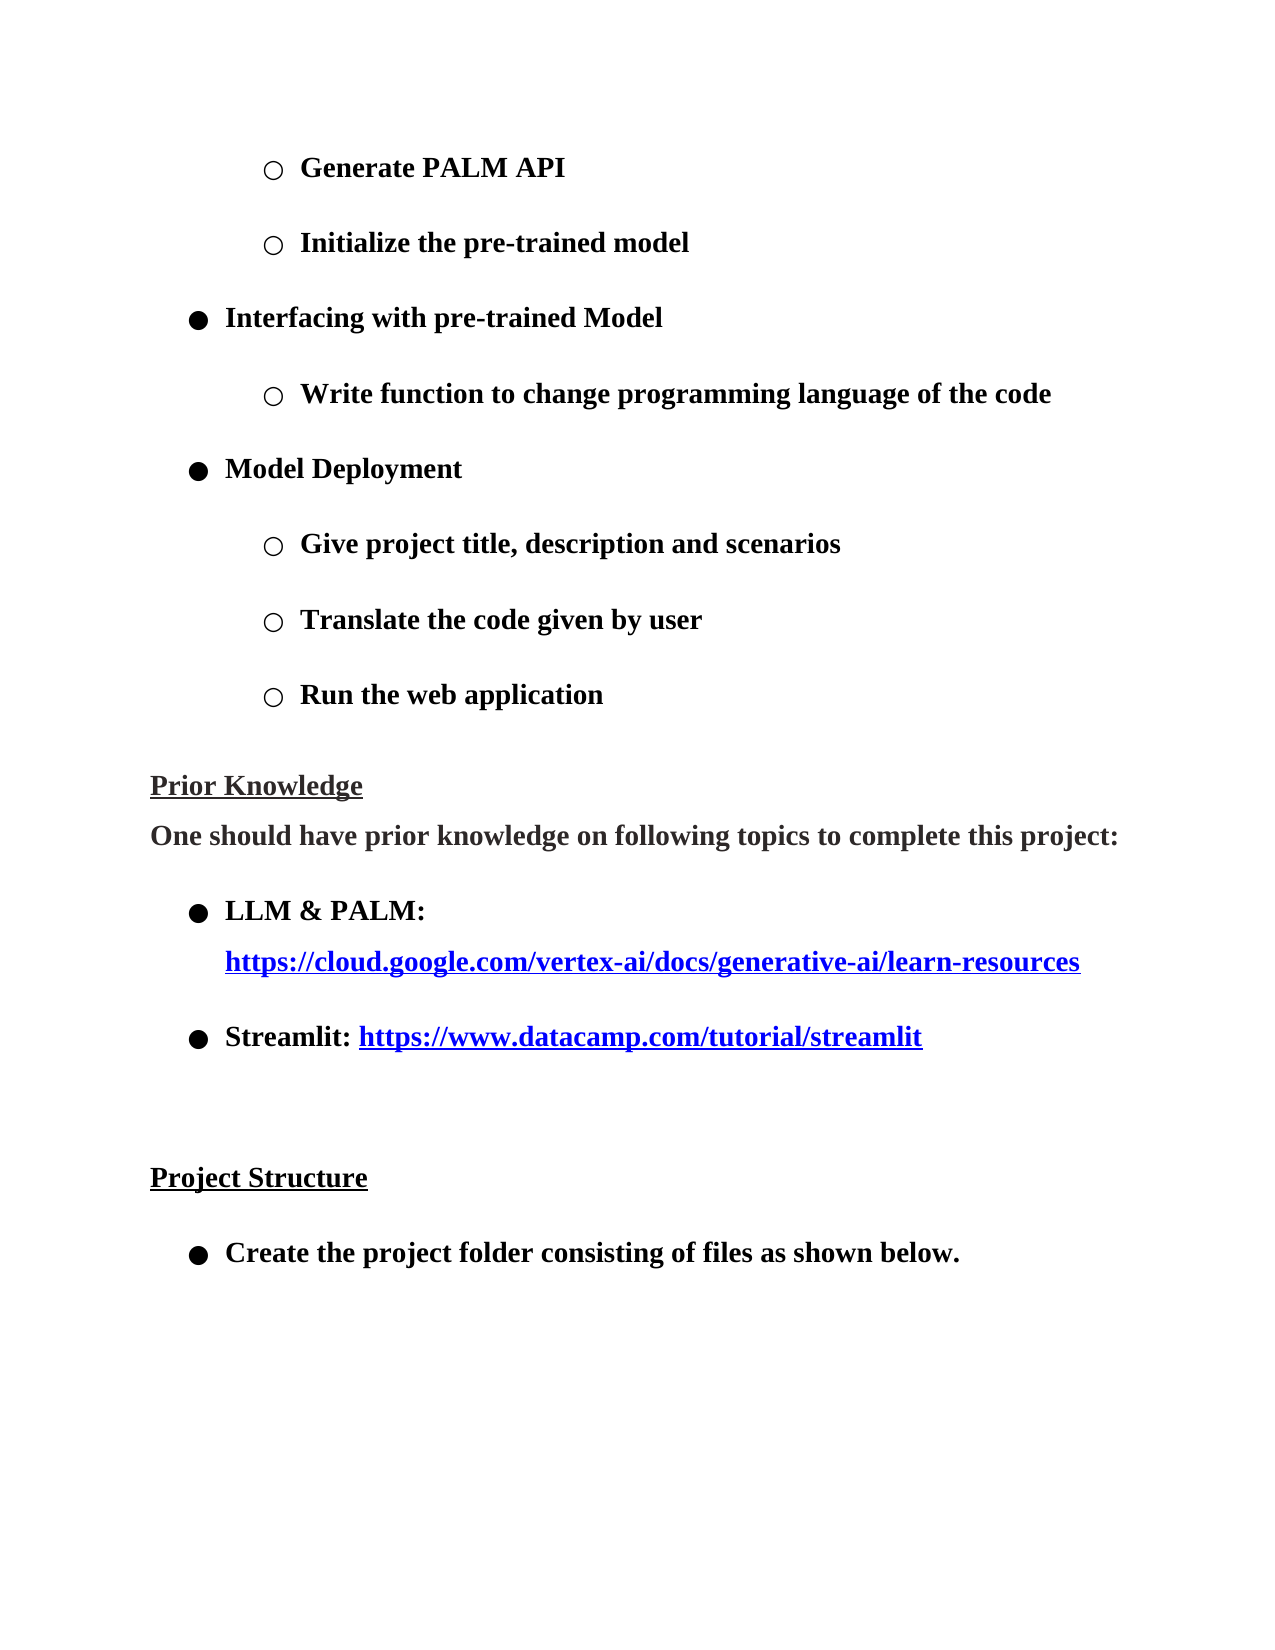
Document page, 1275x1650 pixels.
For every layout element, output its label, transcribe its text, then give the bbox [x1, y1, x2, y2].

list Initialize the pre-trained model [262, 225, 1125, 259]
list LLM & PALM: https://cloud.google.com/vertex-ai/docs/generative-ai/learn-resources [187, 893, 1125, 977]
list Streamlit: https://www.datacamp.com/tutorial/streamlit [187, 1019, 1125, 1053]
text Prior Knowledge [150, 768, 1125, 801]
list Model Deployment [187, 451, 1125, 485]
list Run the web application [262, 677, 1125, 711]
list Write function to change programming language of the code [262, 376, 1125, 409]
list Translate the code given by user [262, 602, 1125, 635]
list Interfacing with pre-trained Model [187, 301, 1125, 334]
list Give project title, description and scenarios [262, 527, 1125, 560]
list Create the project folder consisting of files as shown below. [187, 1235, 1125, 1269]
list Generate PALM API [262, 150, 1125, 183]
text Project Structure [150, 1160, 1125, 1193]
text One should have prior knowledge on following topics to complete this project: [150, 818, 1125, 852]
